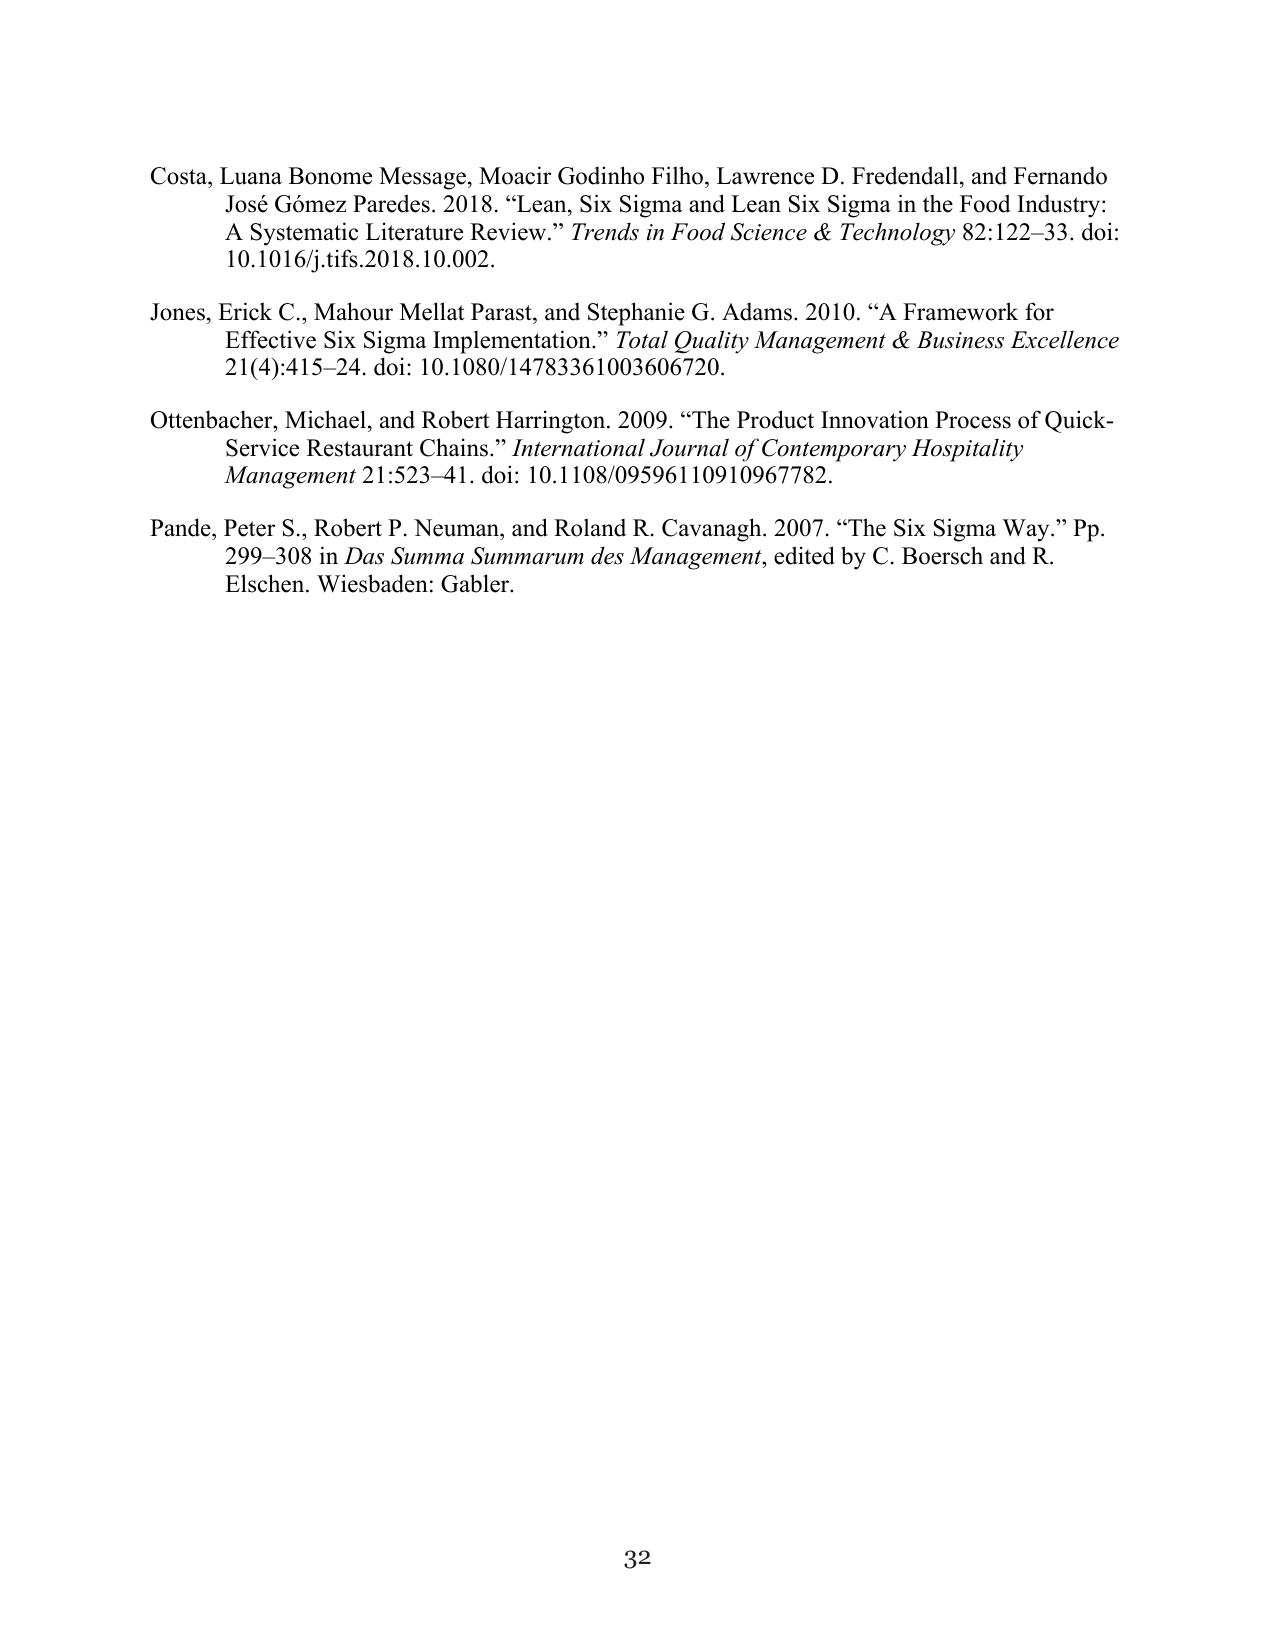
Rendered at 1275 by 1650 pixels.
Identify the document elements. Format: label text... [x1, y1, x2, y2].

text Costa, Luana Bonome Message, Moacir Godinho Filho, Lawrence D. Fredendall, and Fernando José Gómez Paredes. 2018. “Lean, Six Sigma and Lean Six Sigma in the Food Industry: A Systematic Literature Review.” Trends in Food Science & Technology 82:122–33. doi: 10.1016/j.tifs.2018.10.002. [150, 162, 1125, 273]
text Ottenbacher, Michael, and Robert Harrington. 2009. “The Product Innovation Process of Quick-Service Restaurant Chains.” International Journal of Contemporary Hospitality Management 21:523–41. doi: 10.1108/09596110910967782. [150, 406, 1125, 489]
text Pande, Peter S., Robert P. Neuman, and Roland R. Cavanagh. 2007. “The Six Sigma Way.” Pp. 299–308 in Das Summa Summarum des Management, edited by C. Boersch and R. Elschen. Wiesbaden: Gabler. [150, 514, 1125, 597]
text Jones, Erick C., Mahour Mellat Parast, and Stephanie G. Adams. 2010. “A Framework for Effective Six Sigma Implementation.” Total Quality Management & Business Excellence 21(4):415–24. doi: 10.1080/14783361003606720. [150, 298, 1125, 381]
